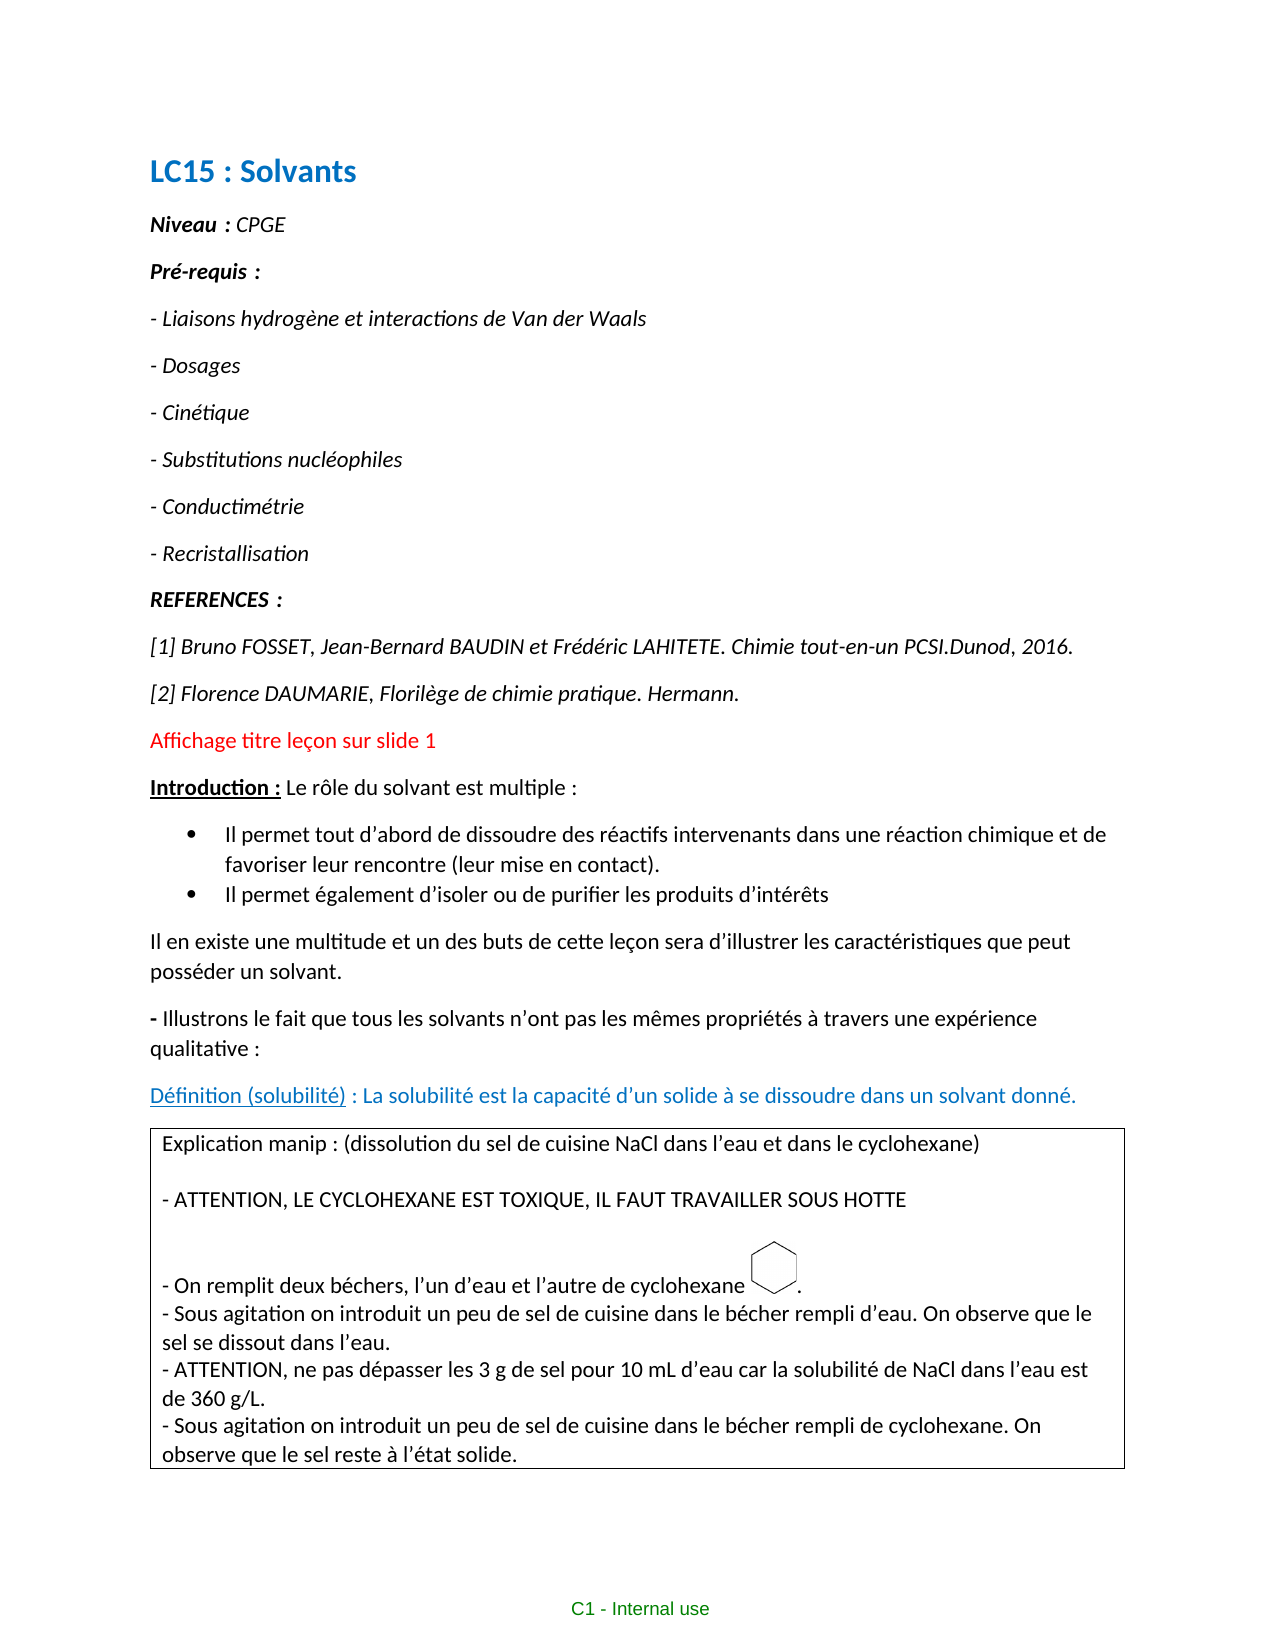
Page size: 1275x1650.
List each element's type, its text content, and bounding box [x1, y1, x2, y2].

list Il permet tout d’abord de dissoudre des réactifs intervenants dans une réaction chimique et de favoriser leur rencontre (leur mise en contact). [187, 820, 1125, 878]
text [2] Florence DAUMARIE, Florilège de chimie pratique. Hermann. [150, 679, 1125, 707]
picture [751, 1241, 797, 1294]
text Pré-requis : [150, 257, 1125, 286]
text Niveau : CPGE [150, 211, 1125, 239]
text Il en existe une multitude et un des buts de cette leçon sera d’illustrer les caractéristiques que peut posséder un solvant. [150, 927, 1125, 986]
list Il permet également d’isoler ou de purifier les produits d’intérêts [187, 880, 1125, 908]
text - Illustrons le fait que tous les solvants n’ont pas les mêmes propriétés à travers une expérience qualitative : [150, 1004, 1125, 1063]
text Affichage titre leçon sur slide 1 [150, 726, 1125, 754]
text - Dosages [150, 351, 1125, 379]
text REFERENCES : [150, 586, 1125, 614]
text - Cinétique [150, 398, 1125, 426]
text LC15 : Solvants [150, 150, 1125, 191]
text - Conductimétrie [150, 492, 1125, 520]
text - Recristallisation [150, 539, 1125, 567]
text [1] Bruno FOSSET, Jean-Bernard BAUDIN et Frédéric LAHITETE. Chimie tout-en-un PCSI.Dunod, 2016. [150, 632, 1125, 661]
table_header Explication manip : (dissolution du sel de cuisine NaCl dans l’eau et dans le cyclohexane) - ATTENTION, LE CYCLOHEXANE EST TOXIQUE, IL FAUT TRAVAILLER SOUS HOTTE - On remplit deux béchers, l’un d’eau et l’autre de cyclohexane . - Sous agitation on introduit un peu de sel de cuisine dans le bécher rempli d’eau. On observe que le sel se dissout dans l’eau. - ATTENTION, ne pas dépasser les 3 g de sel pour 10 mL d’eau car la solubilité de NaCl dans l’eau est de 360 g/L. - Sous agitation on introduit un peu de sel de cuisine dans le bécher rempli de cyclohexane. On observe que le sel reste à l’état solide. [151, 1129, 1124, 1468]
text - Substitutions nucléophiles [150, 445, 1125, 473]
text - Liaisons hydrogène et interactions de Van der Waals [150, 304, 1125, 332]
text Introduction : Le rôle du solvant est multiple : [150, 773, 1125, 801]
text Définition (solubilité) : La solubilité est la capacité d’un solide à se dissoudre dans un solvant donné. [150, 1081, 1125, 1109]
